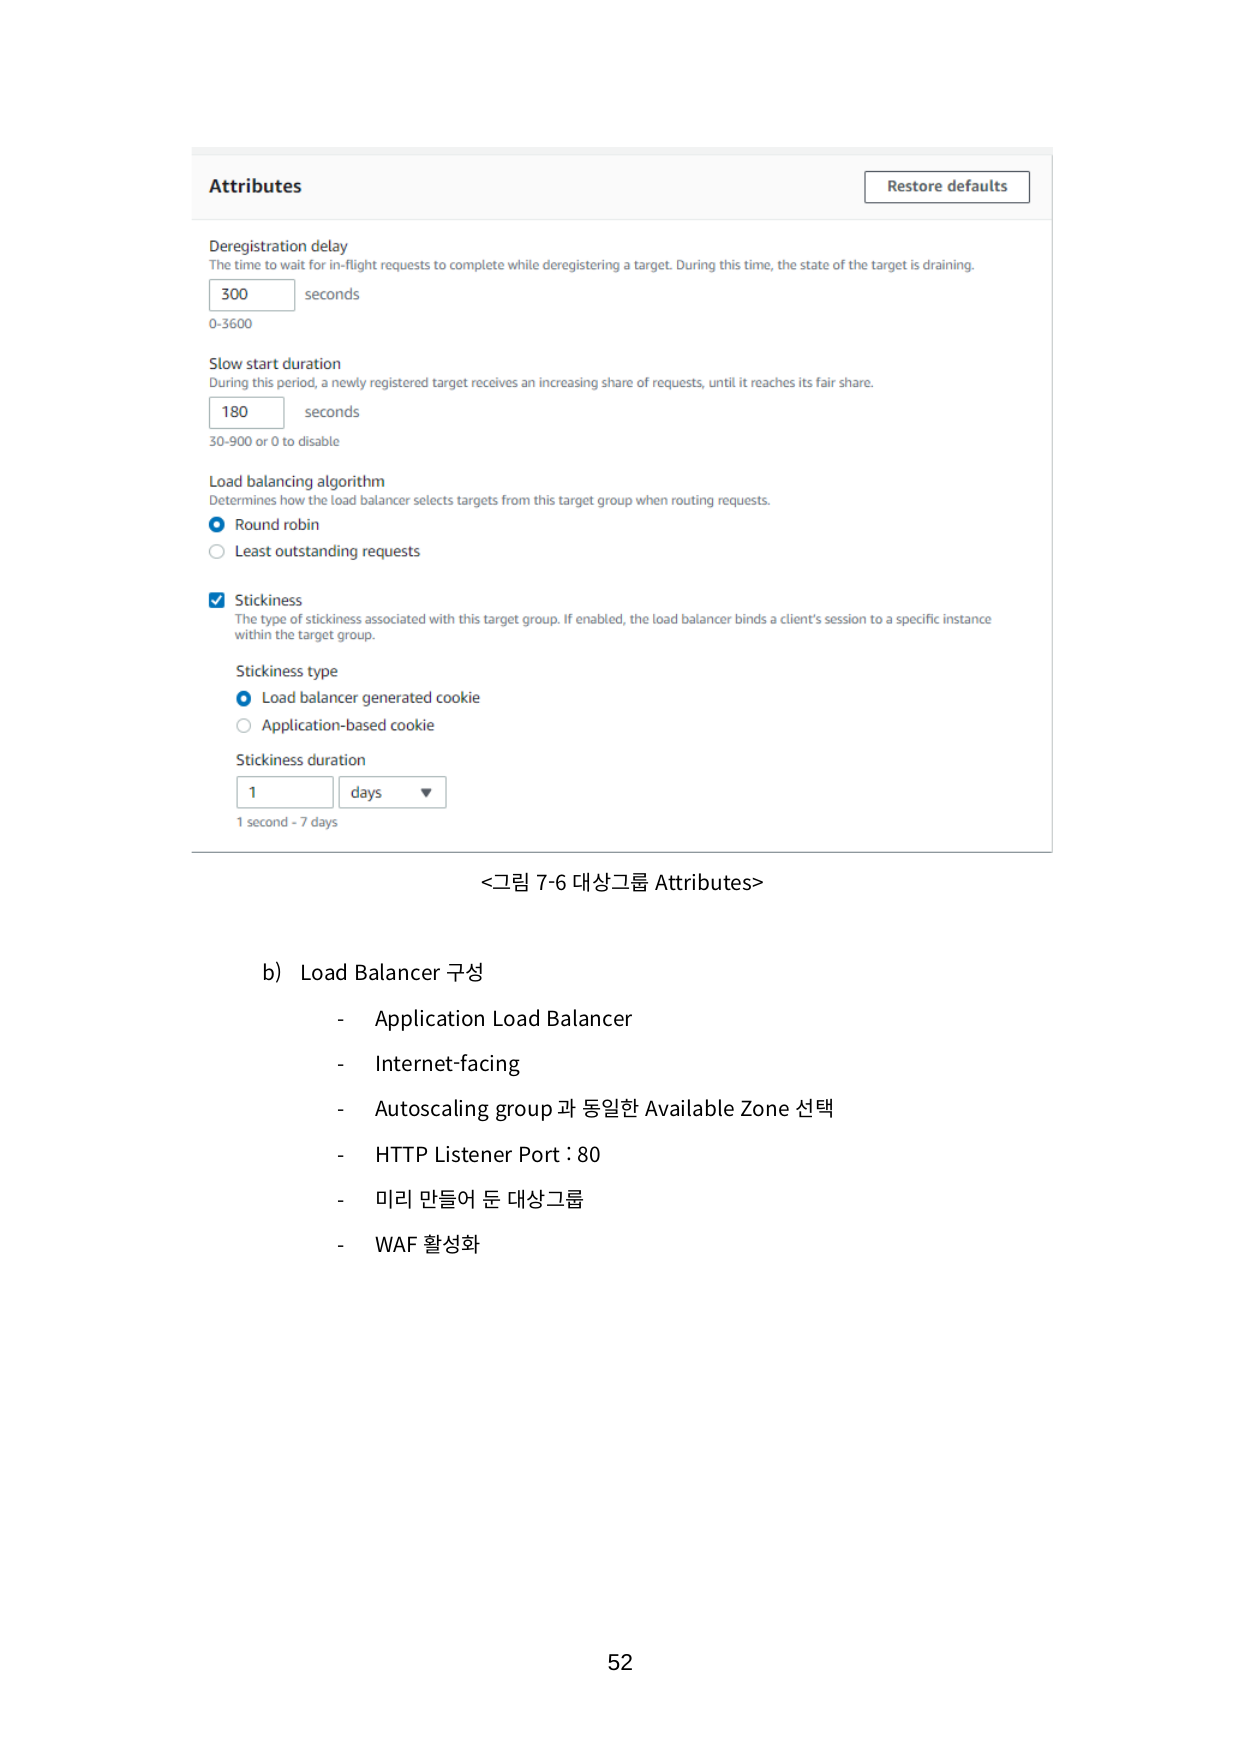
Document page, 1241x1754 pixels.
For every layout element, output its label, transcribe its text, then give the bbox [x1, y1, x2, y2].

list HTTP Listener Port : 80 [337, 1138, 1094, 1168]
list WAF 활성화 [337, 1228, 1094, 1259]
picture [191, 147, 1053, 853]
list 미리 만들어 둔 대상그룹 [337, 1183, 1094, 1213]
list Internet-facing [337, 1047, 1094, 1077]
list Load Balancer 구성 [262, 957, 1094, 987]
text <그림 7-6 대상그룹 Attributes> [150, 866, 1094, 896]
list Application Load Balancer [337, 1002, 1094, 1032]
list Autoscaling group과 동일한 Available Zone 선택 [337, 1093, 1094, 1123]
